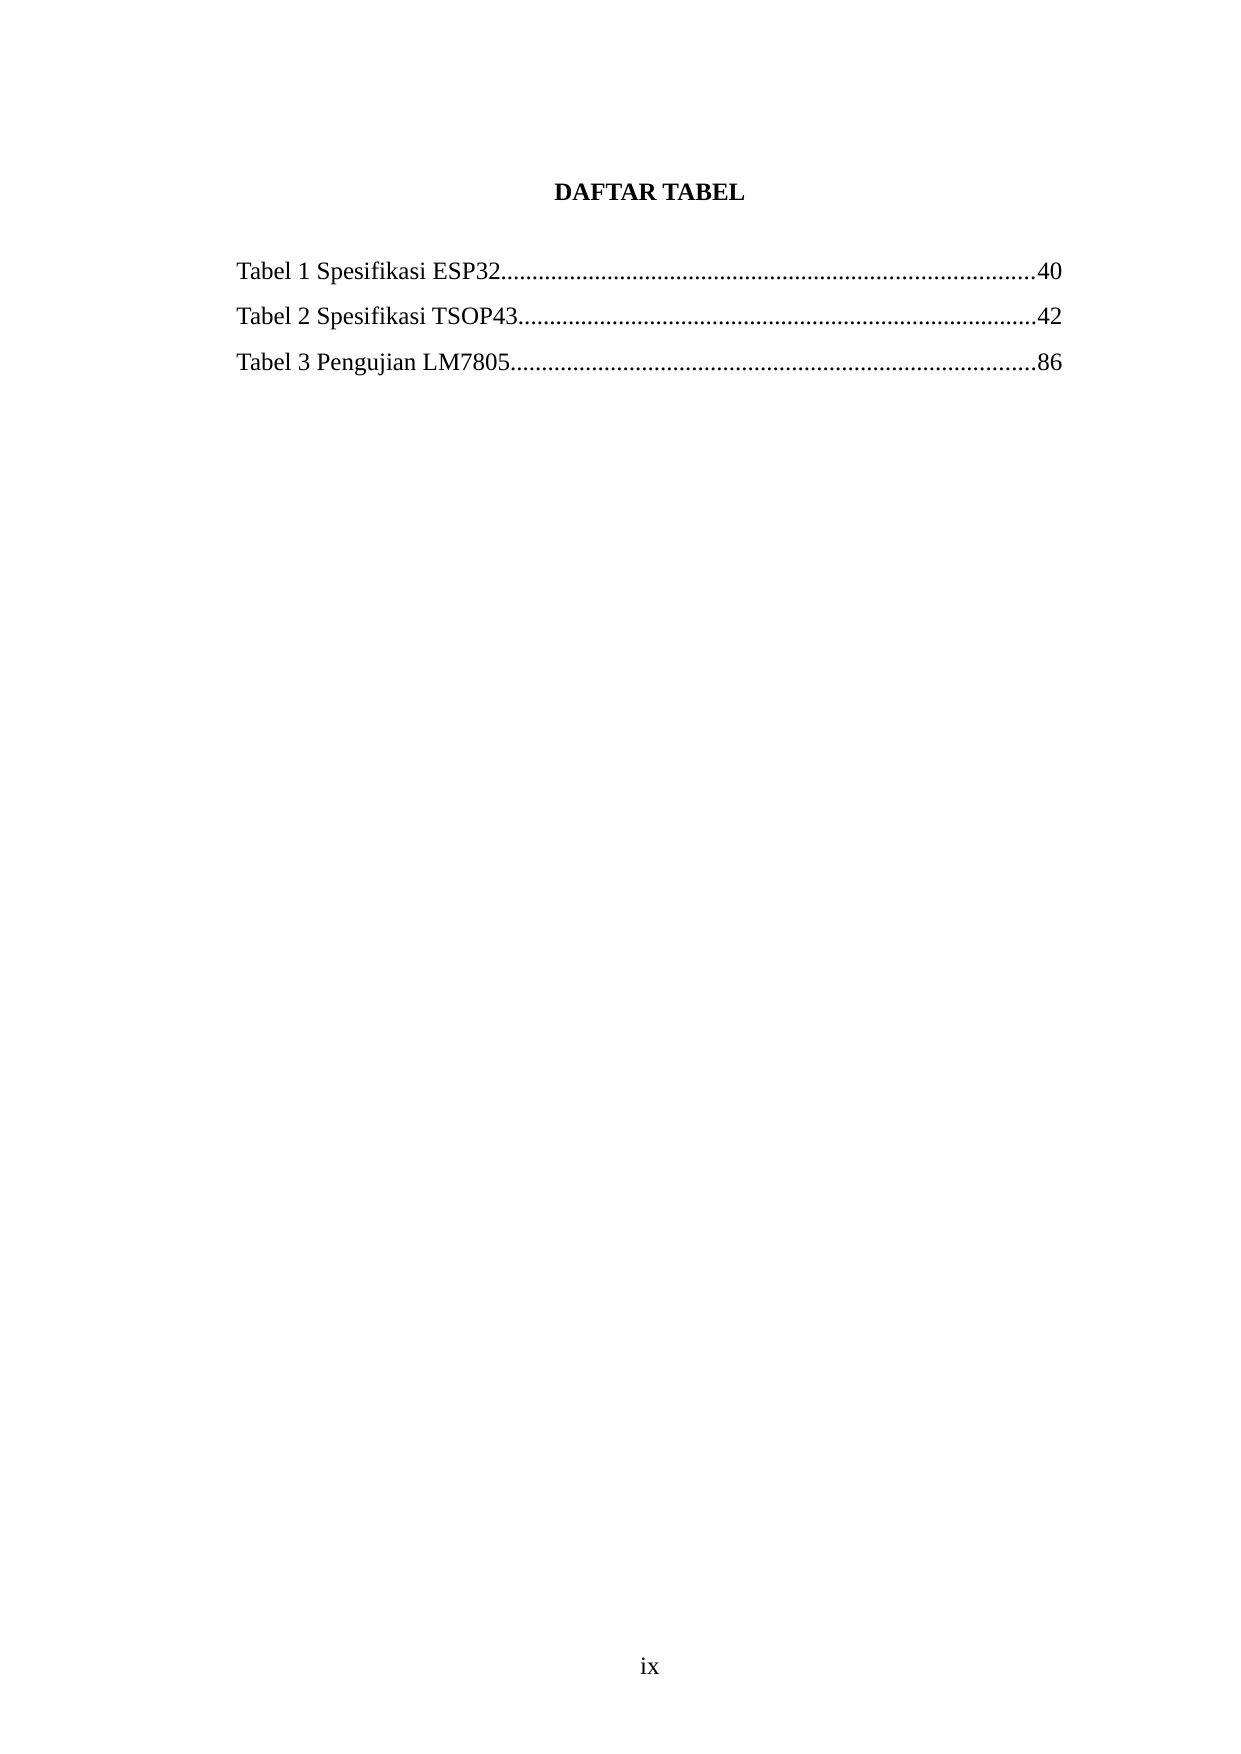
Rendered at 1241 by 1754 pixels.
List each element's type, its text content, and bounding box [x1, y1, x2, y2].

text Tabel 3 Pengujian LM7805 86 [236, 347, 1063, 376]
subtitle DAFTAR TABEL [236, 177, 1063, 206]
text Tabel 1 Spesifikasi ESP32 40 [236, 256, 1063, 284]
text Tabel 2 Spesifikasi TSOP43.. 42 [236, 301, 1063, 330]
